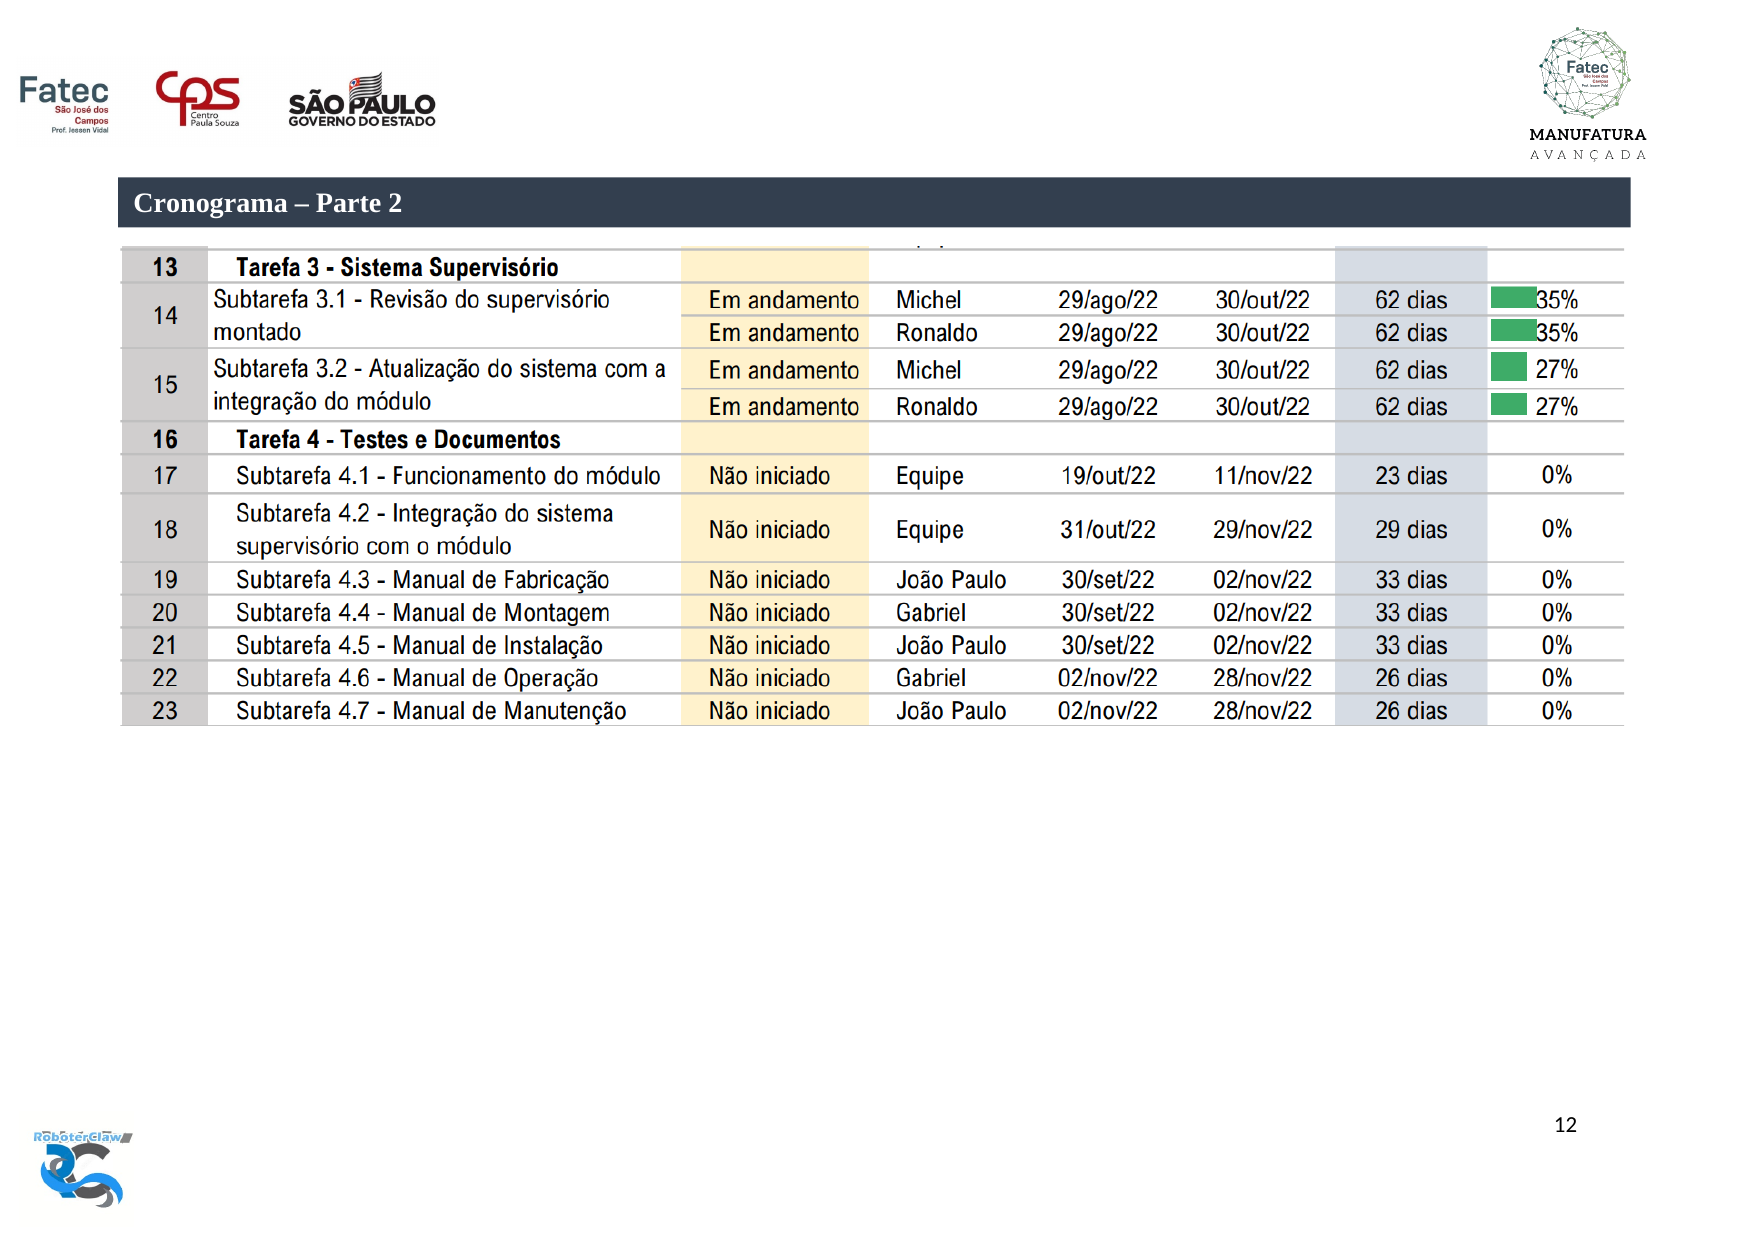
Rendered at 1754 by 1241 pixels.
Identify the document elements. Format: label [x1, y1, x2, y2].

picture [117, 246, 1628, 726]
picture [18, 1111, 135, 1227]
picture [1525, 23, 1651, 166]
picture [16, 56, 440, 147]
